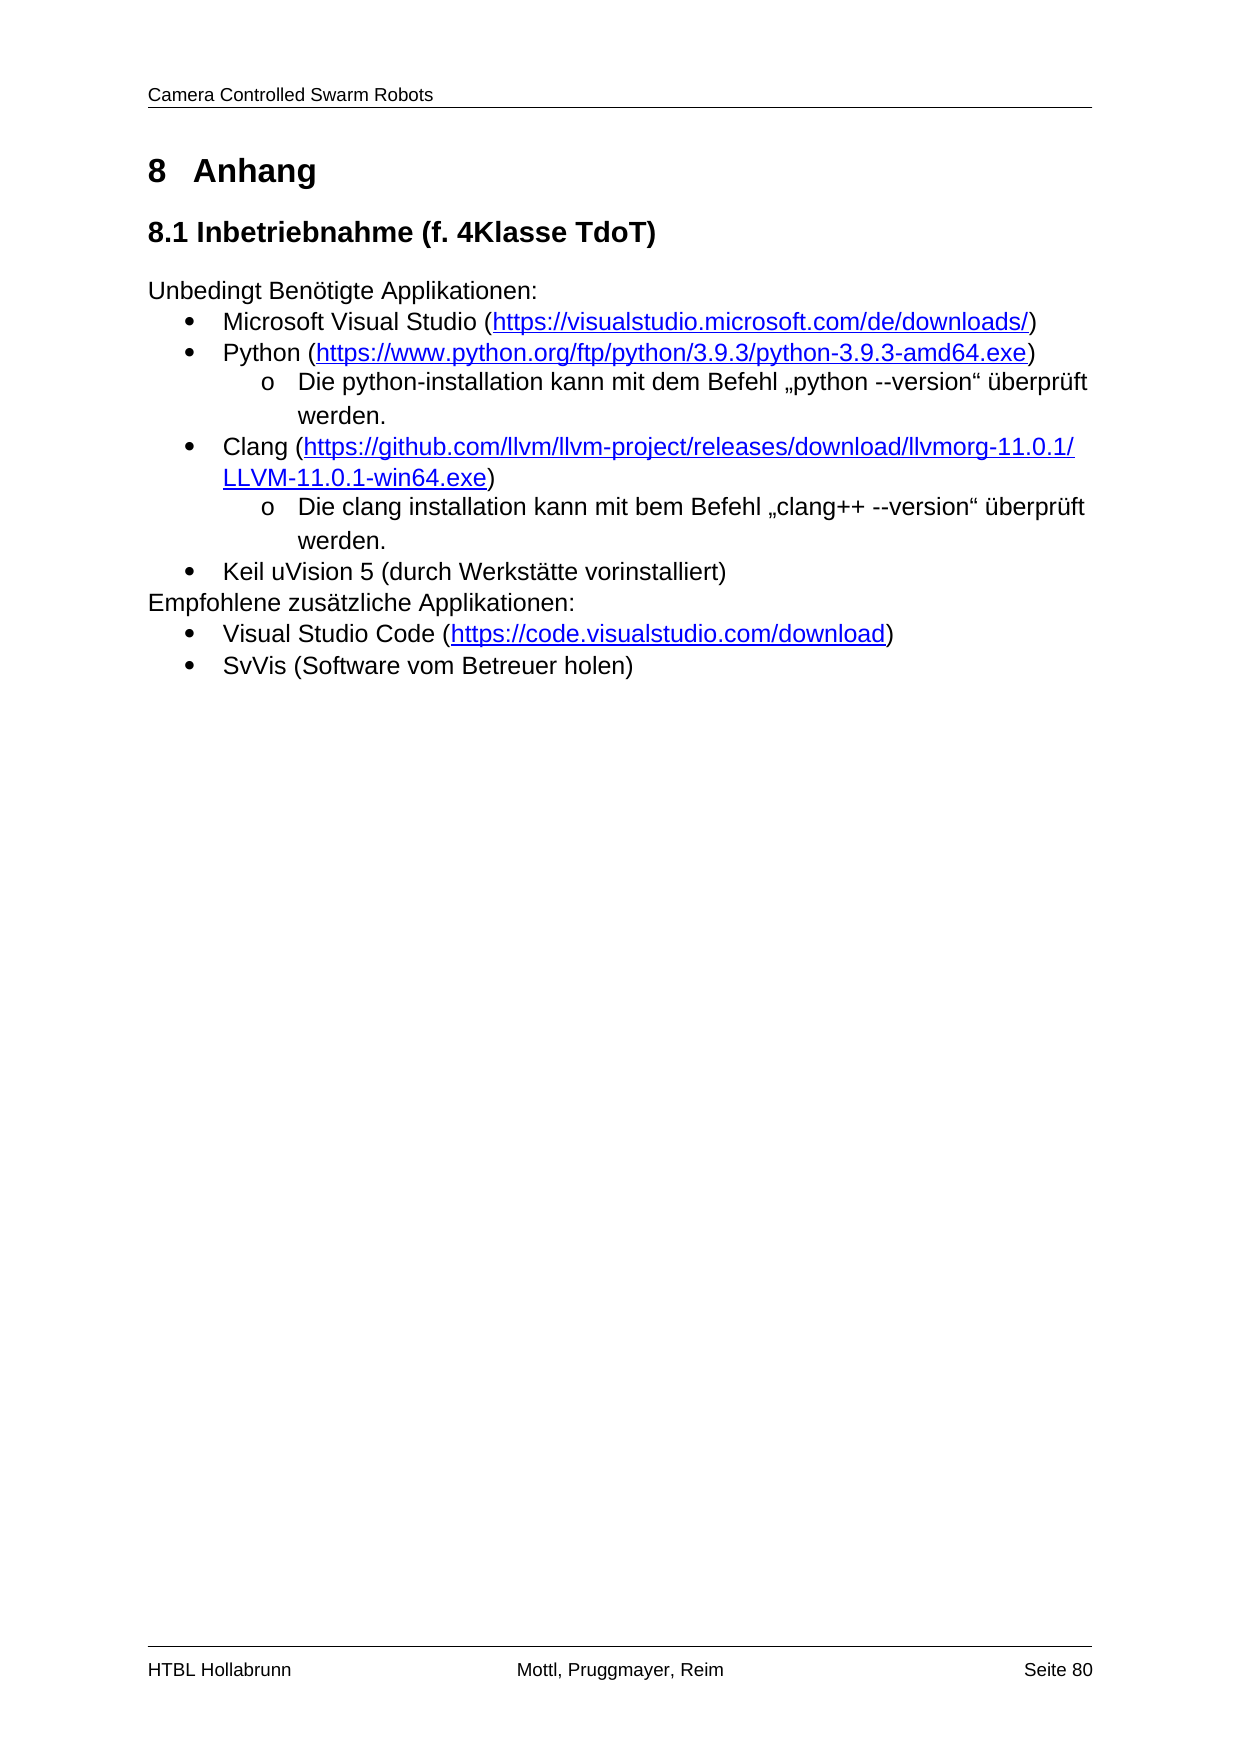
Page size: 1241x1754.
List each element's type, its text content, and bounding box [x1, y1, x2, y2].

list Keil uVision 5 (durch Werkstätte vorinstalliert) [185, 554, 1092, 586]
subtitle Inbetriebnahme (f. 4Klasse TdoT) [148, 215, 1092, 248]
subtitle Anhang [148, 151, 1092, 190]
list SvVis (Software vom Betreuer holen) [185, 648, 1092, 679]
list Visual Studio Code (https://code.visualstudio.com/download) [185, 617, 1092, 648]
text Empfohlene zusätzliche Applikationen: [148, 586, 1092, 617]
text Unbedingt Benötigte Applikationen: [148, 273, 1092, 304]
list Clang (https://github.com/llvm/llvm-project/releases/download/llvmorg-11.0.1/LLVM-11.0.1-win64.exe) [185, 429, 1092, 492]
list Die clang installation kann mit bem Befehl „clang++ --version“ überprüft werden. [260, 492, 1092, 554]
list Microsoft Visual Studio (https://visualstudio.microsoft.com/de/downloads/) [185, 304, 1092, 336]
list Python (https://www.python.org/ftp/python/3.9.3/python-3.9.3-amd64.exe) [185, 336, 1092, 367]
list Die python-installation kann mit dem Befehl „python --version“ überprüft werden. [260, 367, 1092, 429]
